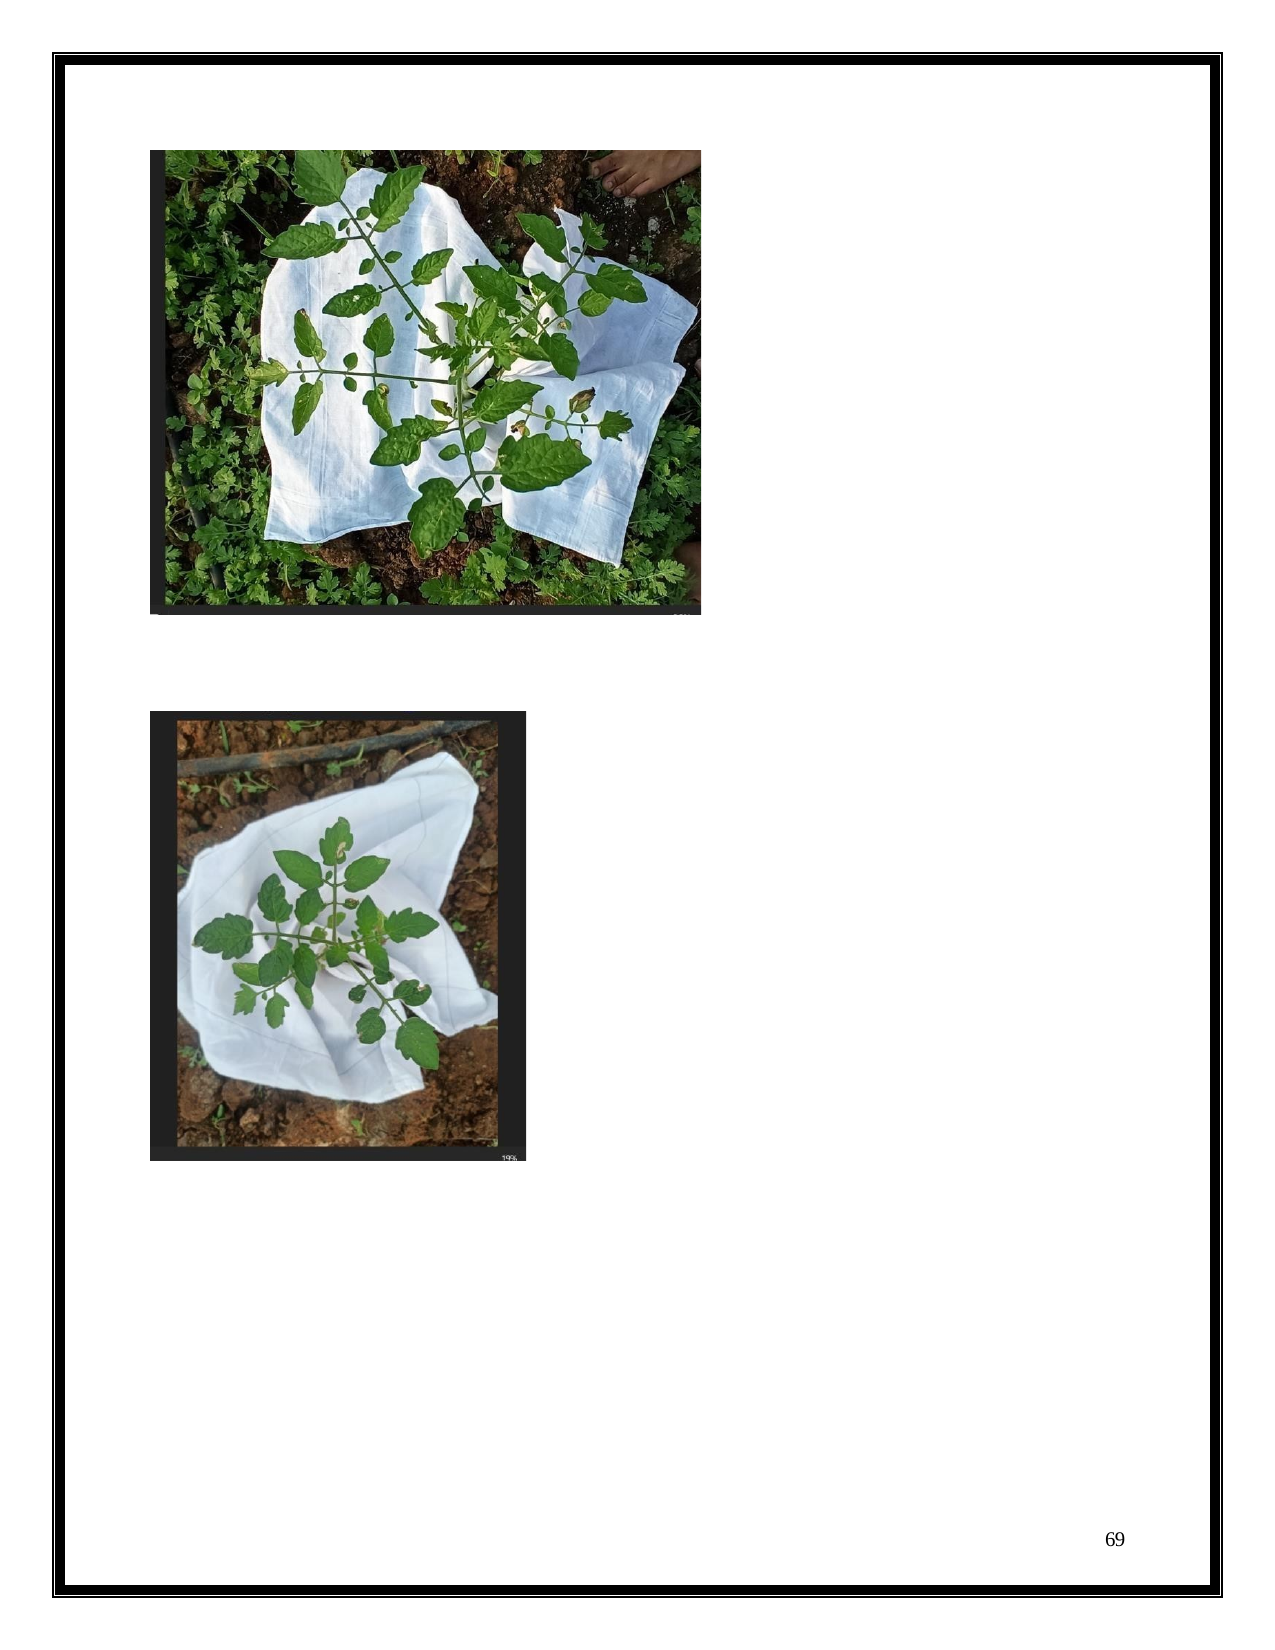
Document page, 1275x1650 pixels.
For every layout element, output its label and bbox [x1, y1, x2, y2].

picture [150, 150, 702, 615]
picture [150, 711, 527, 1161]
